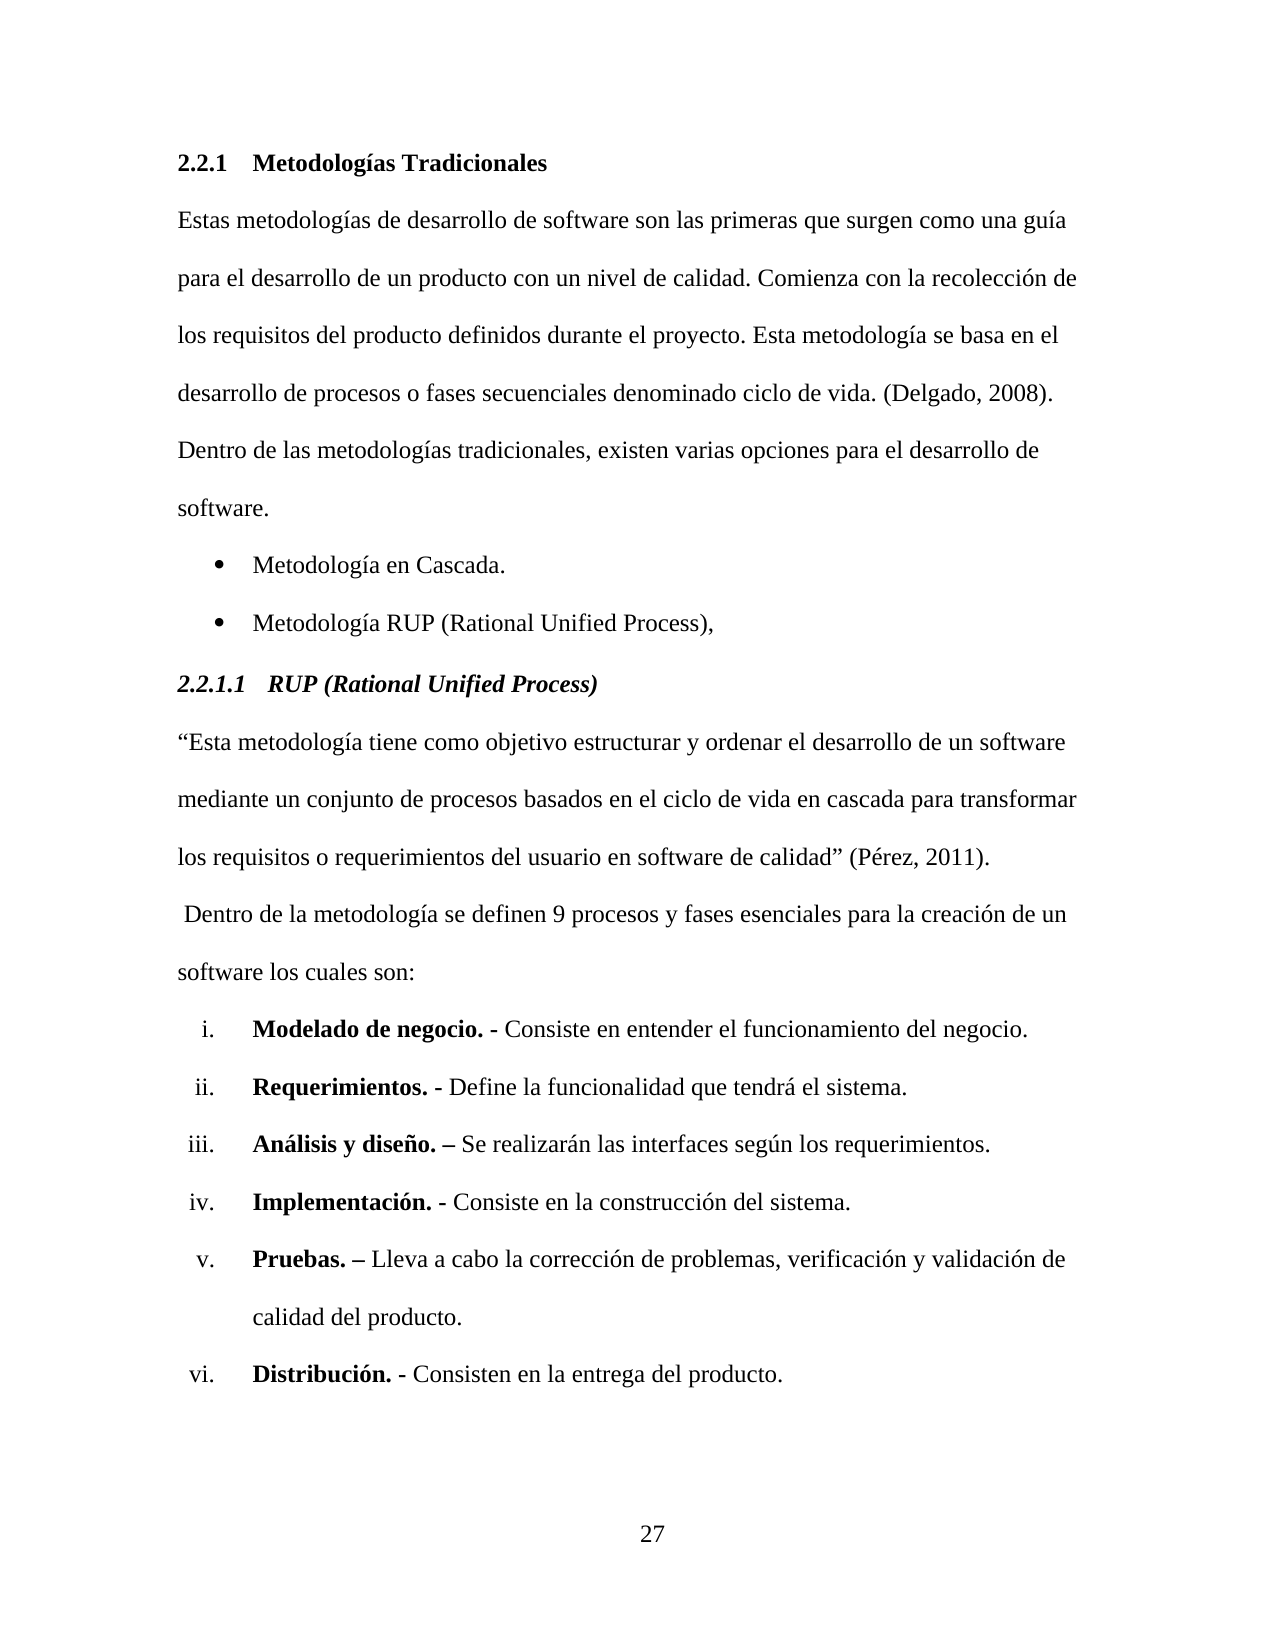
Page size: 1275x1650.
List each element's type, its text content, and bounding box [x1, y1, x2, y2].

list Metodología en Cascada. [215, 550, 1098, 579]
list Metodología RUP (Rational Unified Process), [215, 608, 449, 636]
text Dentro de las metodologías tradicionales, existen varias opciones para el desarrollo de software. [177, 435, 1098, 521]
text Dentro de la metodología se definen 9 procesos y fases esenciales para la creación de un software los cuales son: [177, 899, 1098, 986]
text Estas metodologías de desarrollo de software son las primeras que surgen como una guía para el desarrollo de un producto con un nivel de calidad. Comienza con la recolección de los requisitos del producto definidos durante el proyecto. Esta metodología se basa en el desarrollo de procesos o fases secuenciales denominado ciclo de vida. . [177, 205, 1098, 406]
list Implementación. - Consiste en la construcción del sistema. [215, 1187, 1098, 1216]
list Análisis y diseño. – Se realizarán las interfaces según los requerimientos. [215, 1129, 1098, 1158]
subtitle RUP (Rational Unified Process) [177, 669, 1098, 698]
list Metodología RUP (Rational Unified Process), [699, 608, 1098, 636]
list Requerimientos. - Define la funcionalidad que tendrá el sistema. [215, 1072, 1098, 1101]
text “Esta metodología tiene como objetivo estructurar y ordenar el desarrollo de un software mediante un conjunto de procesos basados en el ciclo de vida en cascada para transformar los requisitos o requerimientos del usuario en software de calidad” . [177, 727, 1098, 871]
list Pruebas. – Lleva a cabo la corrección de problemas, verificación y validación de calidad del producto. [215, 1244, 1098, 1331]
list Distribución. - Consisten en la entrega del producto. [215, 1359, 1098, 1388]
list Modelado de negocio. - Consiste en entender el funcionamiento del negocio. [215, 1014, 1098, 1043]
subtitle Metodologías Tradicionales [177, 148, 1098, 176]
